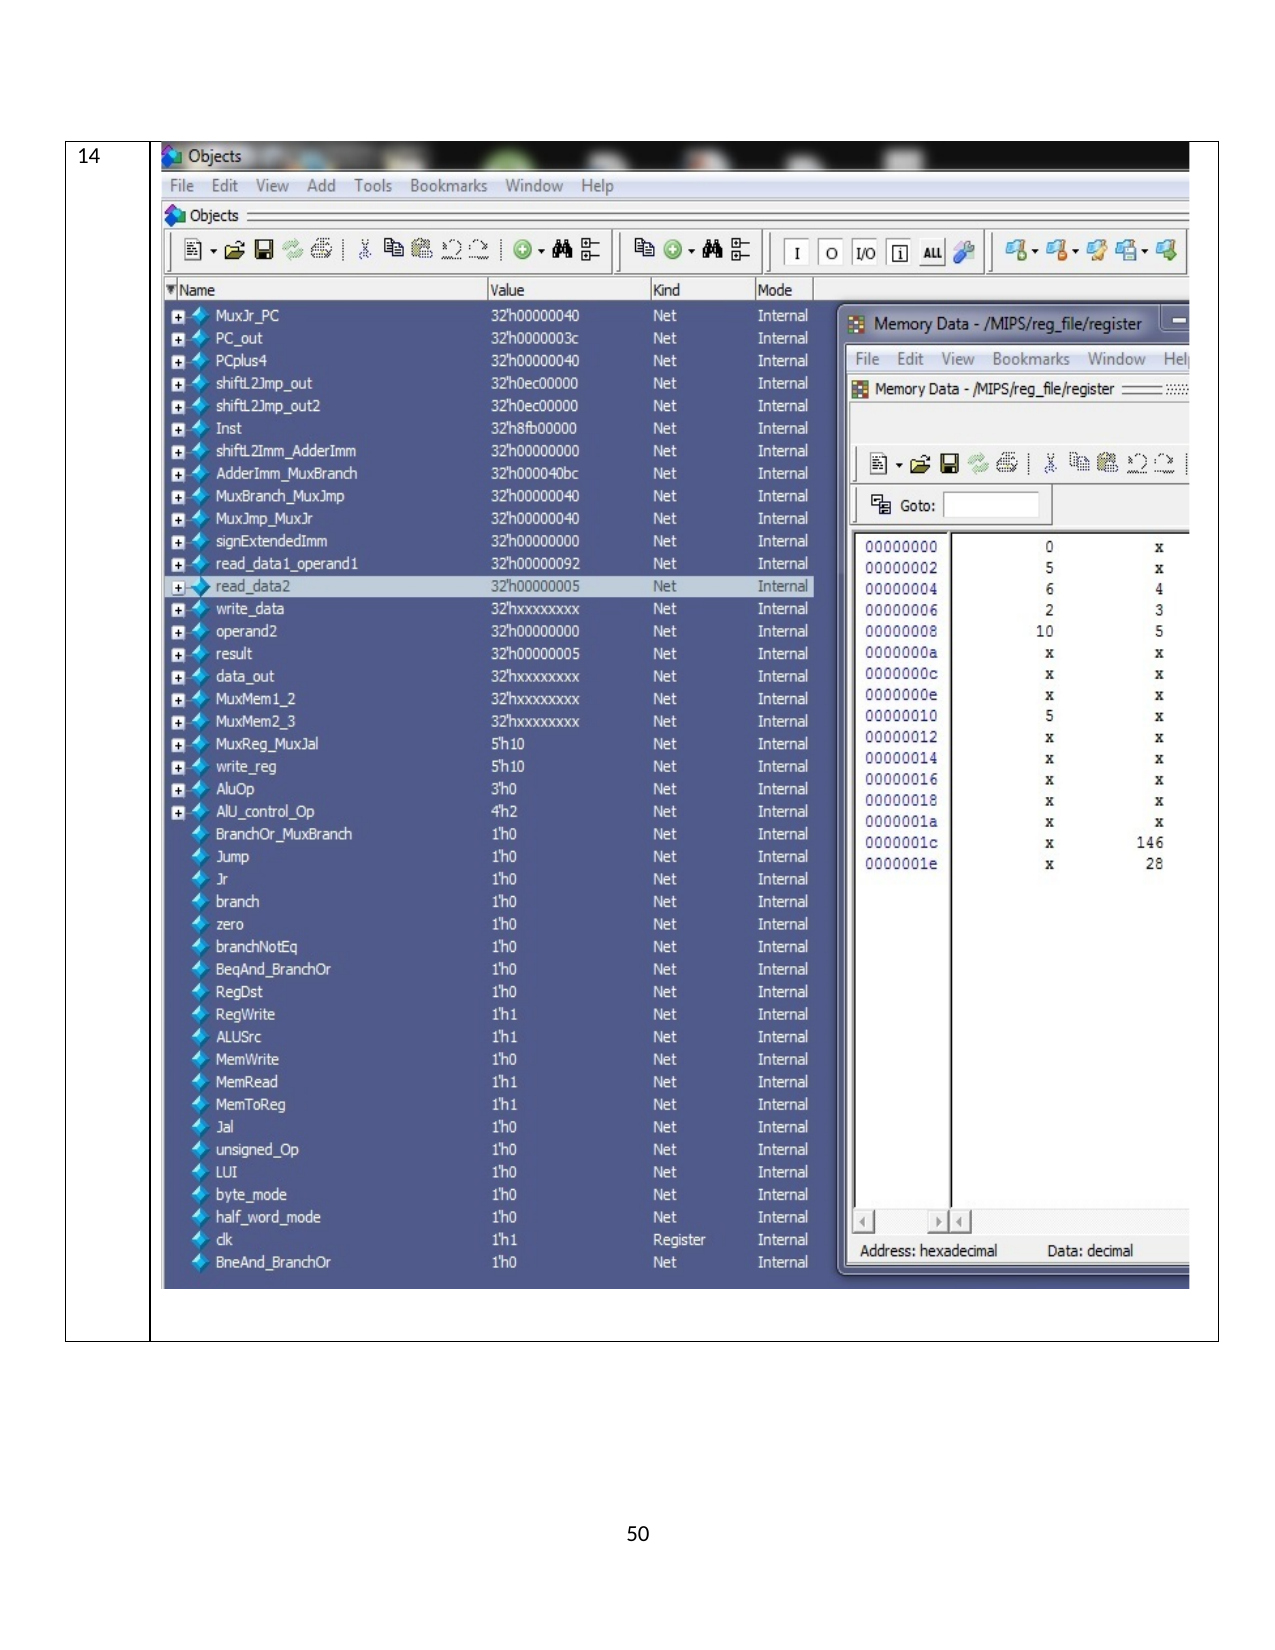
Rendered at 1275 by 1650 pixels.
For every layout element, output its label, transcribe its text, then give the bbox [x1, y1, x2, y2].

table_cell [151, 142, 1218, 1341]
table_cell 14 [66, 142, 149, 1341]
picture [161, 141, 1190, 1289]
